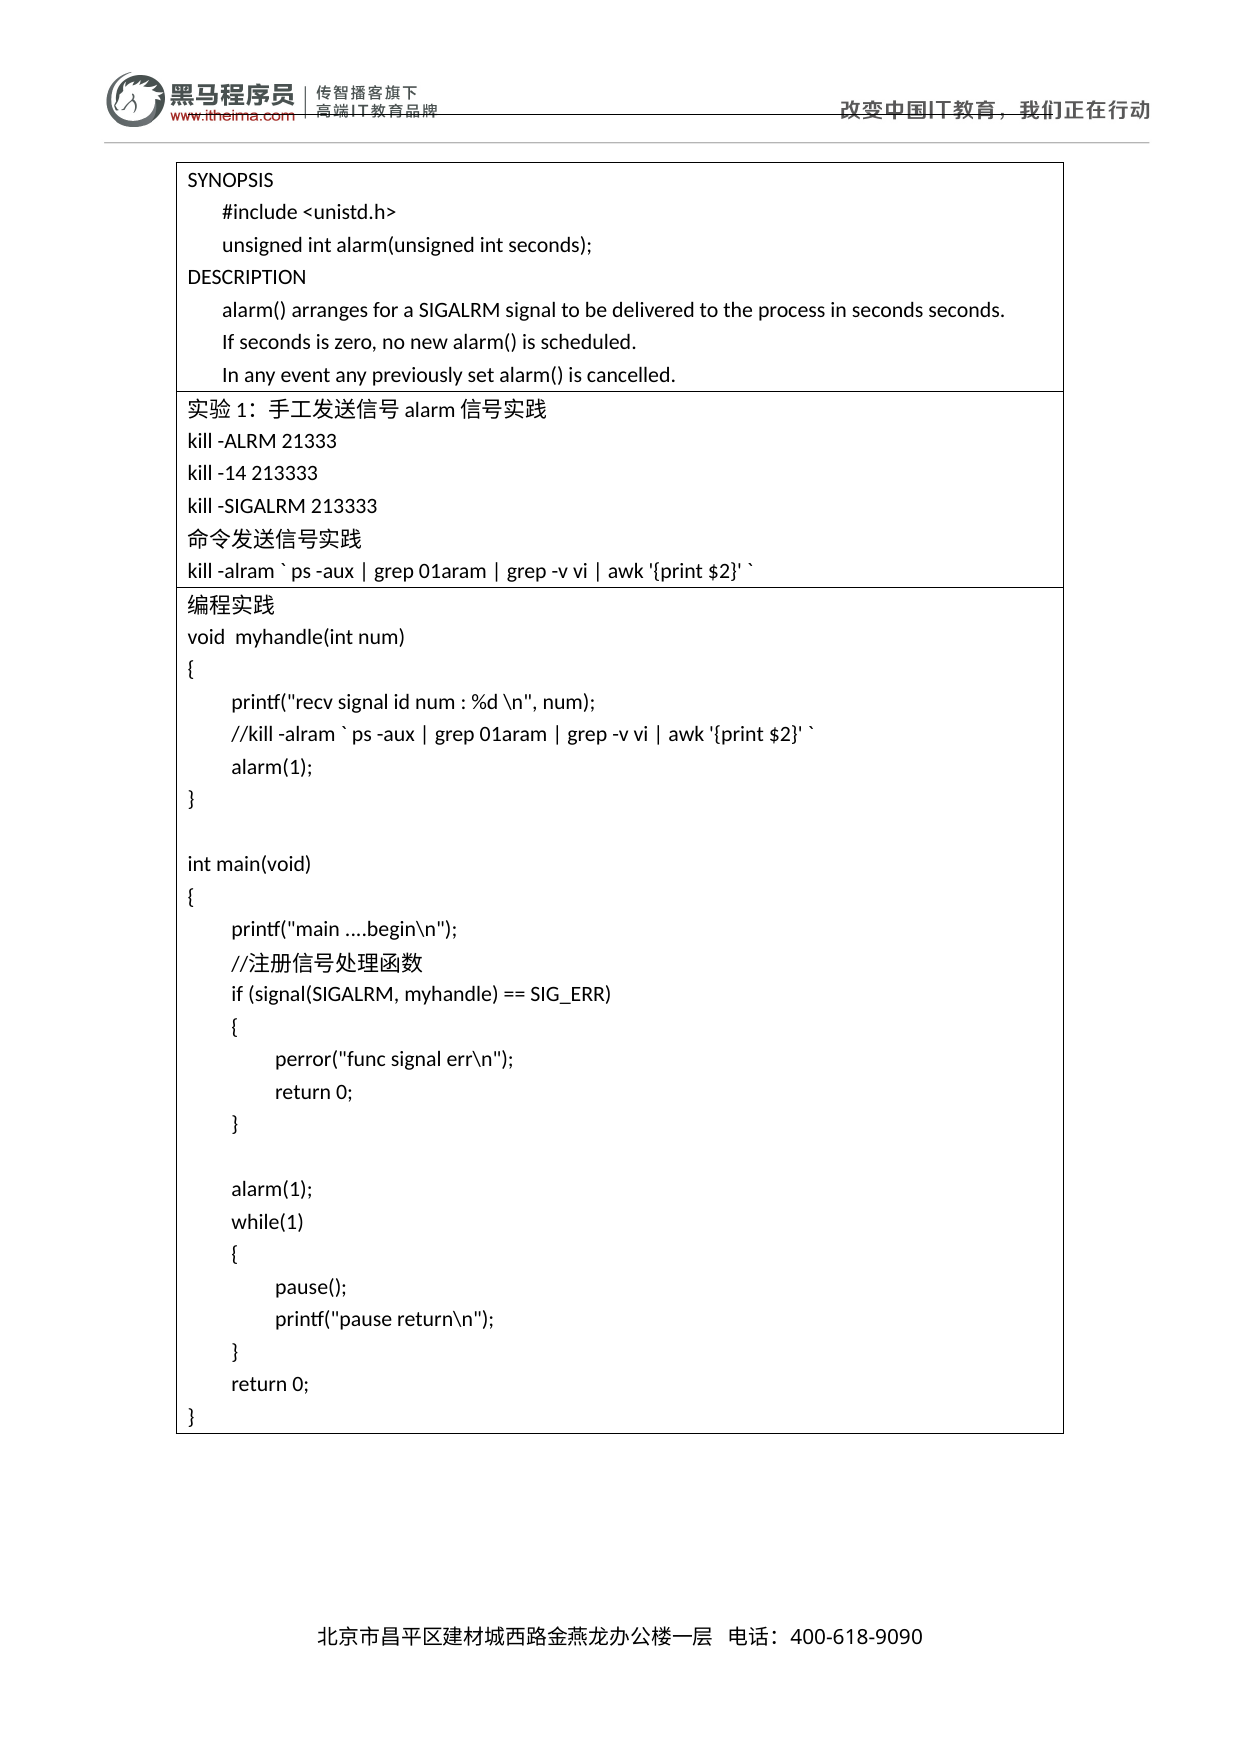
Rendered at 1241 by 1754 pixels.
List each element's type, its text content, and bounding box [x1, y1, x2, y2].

picture [0, 1, 1241, 151]
table_cell 编程实践 void myhandle(int num) { printf("recv signal id num : %d \n", num); //kill -alram ` ps -aux | grep 01aram | grep -v vi | awk '{print $2}' ` alarm(1); } int main(void) { printf("main ....begin\n"); //注册信号处理函数 if (signal(SIGALRM, myhandle) == SIG_ERR) { perror("func signal err\n"); return 0; } alarm(1); while(1) { pause(); printf("pause return\n"); } return 0; } [177, 588, 1063, 1433]
table_cell 实验1：手工发送信号alarm信号实践 kill -ALRM 21333 kill -14 213333 kill -SIGALRM 213333 命令发送信号实践 kill -alram ` ps -aux | grep 01aram | grep -v vi | awk '{print $2}' ` [177, 392, 1063, 587]
